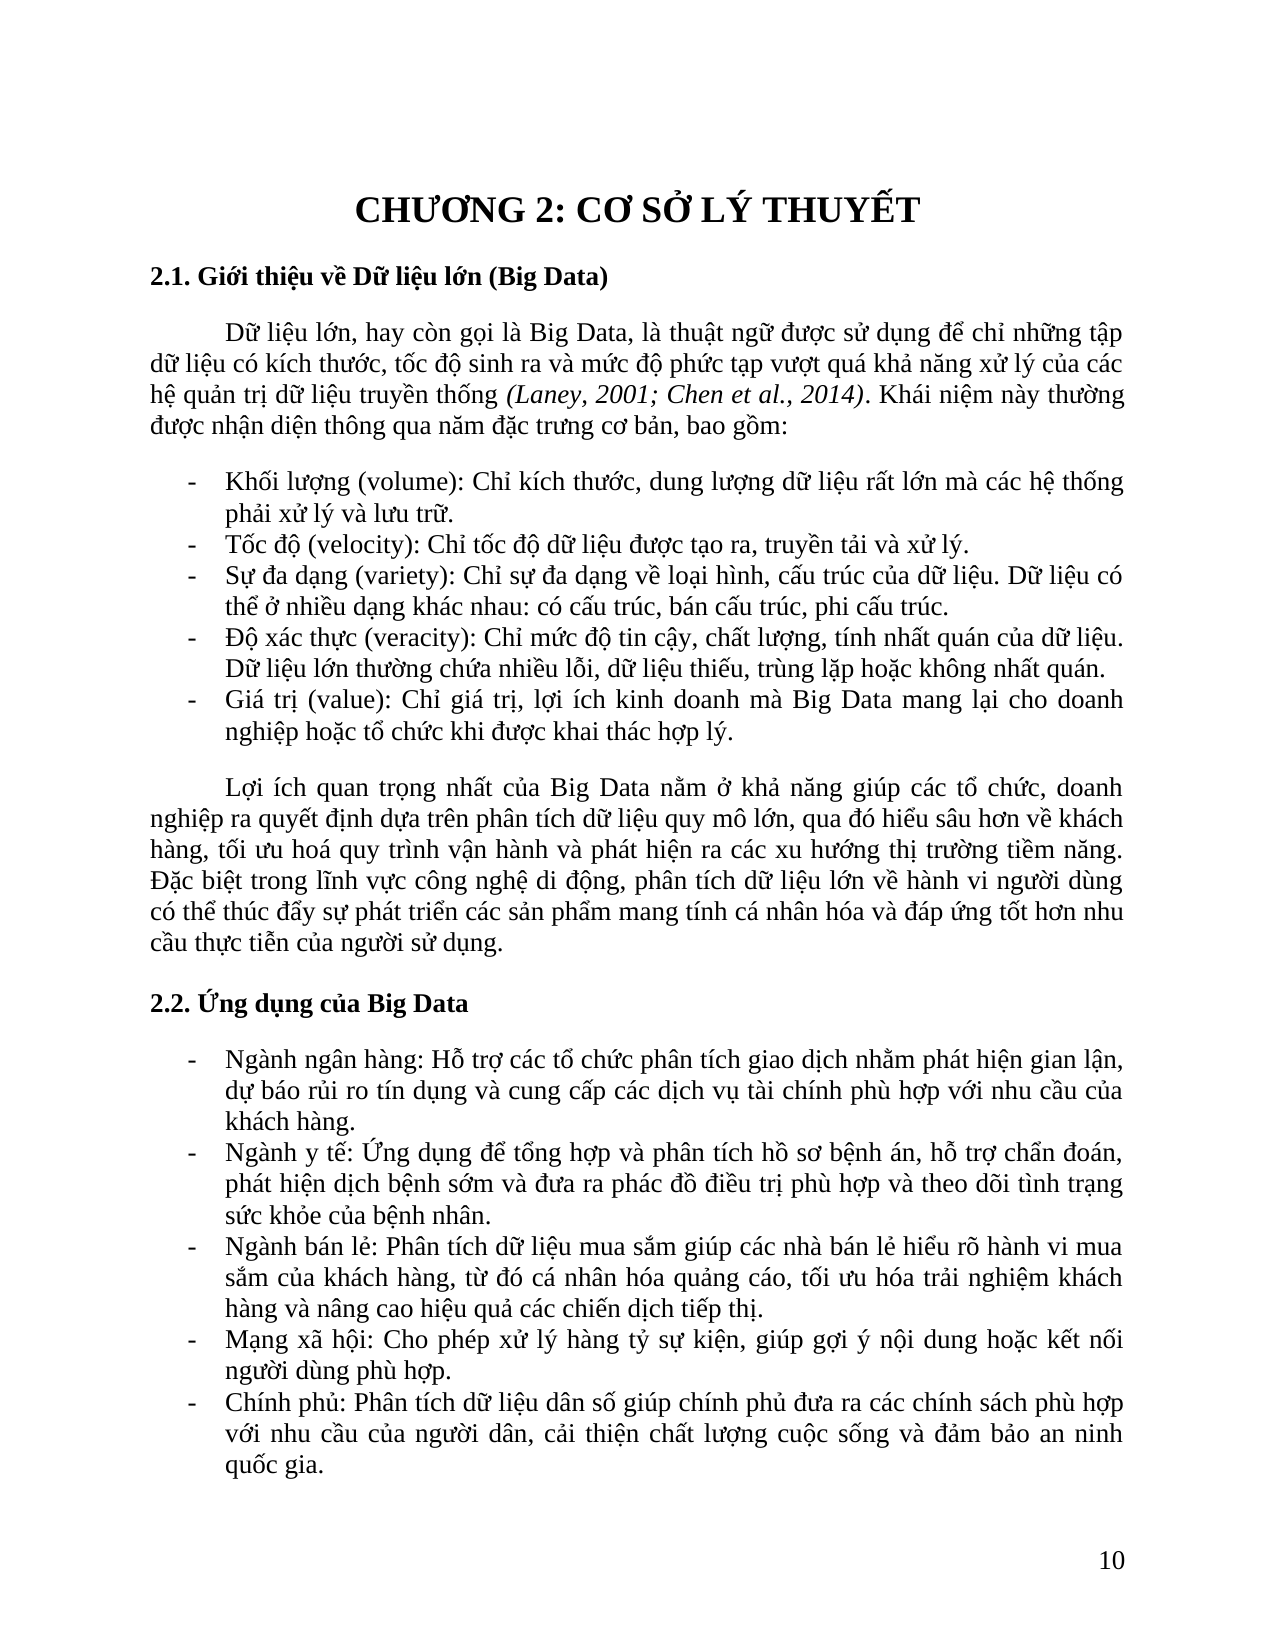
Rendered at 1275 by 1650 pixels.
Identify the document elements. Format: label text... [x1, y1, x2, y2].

text Lợi ích quan trọng nhất của Big Data nằm ở khả năng giúp các tổ chức, doanh nghiệp ra quyết định dựa trên phân tích dữ liệu quy mô lớn, qua đó hiểu sâu hơn về khách hàng, tối ưu hoá quy trình vận hành và phát hiện ra các xu hướng thị trường tiềm năng. Đặc biệt trong lĩnh vực công nghệ di động, phân tích dữ liệu lớn về hành vi người dùng có thể thúc đẩy sự phát triển các sản phẩm mang tính cá nhân hóa và đáp ứng tốt hơn nhu cầu thực tiễn của người sử dụng. [150, 771, 1125, 958]
list Giá trị (value): Chỉ giá trị, lợi ích kinh doanh mà Big Data mang lại cho doanh nghiệp hoặc tổ chức khi được khai thác hợp lý. [187, 683, 1125, 746]
subtitle CHƯƠNG 2: CƠ SỞ LÝ THUYẾT [150, 187, 1125, 231]
list Độ xác thực (veracity): Chỉ mức độ tin cậy, chất lượng, tính nhất quán của dữ liệu. Dữ liệu lớn thường chứa nhiều lỗi, dữ liệu thiếu, trùng lặp hoặc không nhất quán. [187, 621, 1125, 683]
list Sự đa dạng (variety): Chỉ sự đa dạng về loại hình, cấu trúc của dữ liệu. Dữ liệu có thể ở nhiều dạng khác nhau: có cấu trúc, bán cấu trúc, phi cấu trúc. [187, 559, 1125, 621]
list Tốc độ (velocity): Chỉ tốc độ dữ liệu được tạo ra, truyền tải và xử lý. [187, 528, 1125, 559]
list Ngành ngân hàng: Hỗ trợ các tổ chức phân tích giao dịch nhằm phát hiện gian lận, dự báo rủi ro tín dụng và cung cấp các dịch vụ tài chính phù hợp với nhu cầu của khách hàng. [187, 1043, 1125, 1136]
text Dữ liệu lớn, hay còn gọi là Big Data, là thuật ngữ được sử dụng để chỉ những tập dữ liệu có kích thước, tốc độ sinh ra và mức độ phức tạp vượt quá khả năng xử lý của các hệ quản trị dữ liệu truyền thống (Laney, 2001; Chen et al., 2014). Khái niệm này thường được nhận diện thông qua năm đặc trưng cơ bản, bao gồm: [150, 316, 1125, 441]
list Ngành y tế: Ứng dụng để tổng hợp và phân tích hồ sơ bệnh án, hỗ trợ chẩn đoán, phát hiện dịch bệnh sớm và đưa ra phác đồ điều trị phù hợp và theo dõi tình trạng sức khỏe của bệnh nhân. [187, 1136, 1125, 1230]
subtitle 2.2. Ứng dụng của Big Data [150, 987, 1125, 1018]
list Ngành bán lẻ: Phân tích dữ liệu mua sắm giúp các nhà bán lẻ hiểu rõ hành vi mua sắm của khách hàng, từ đó cá nhân hóa quảng cáo, tối ưu hóa trải nghiệm khách hàng và nâng cao hiệu quả các chiến dịch tiếp thị. [187, 1230, 1125, 1323]
subtitle 2.1. Giới thiệu về Dữ liệu lớn (Big Data) [150, 260, 1125, 291]
list Khối lượng (volume): Chỉ kích thước, dung lượng dữ liệu rất lớn mà các hệ thống phải xử lý và lưu trữ. [187, 466, 1125, 528]
list Mạng xã hội: Cho phép xử lý hàng tỷ sự kiện, giúp gợi ý nội dung hoặc kết nối người dùng phù hợp. [187, 1323, 1125, 1386]
list Chính phủ: Phân tích dữ liệu dân số giúp chính phủ đưa ra các chính sách phù hợp với nhu cầu của người dân, cải thiện chất lượng cuộc sống và đảm bảo an ninh quốc gia. [187, 1386, 1125, 1479]
